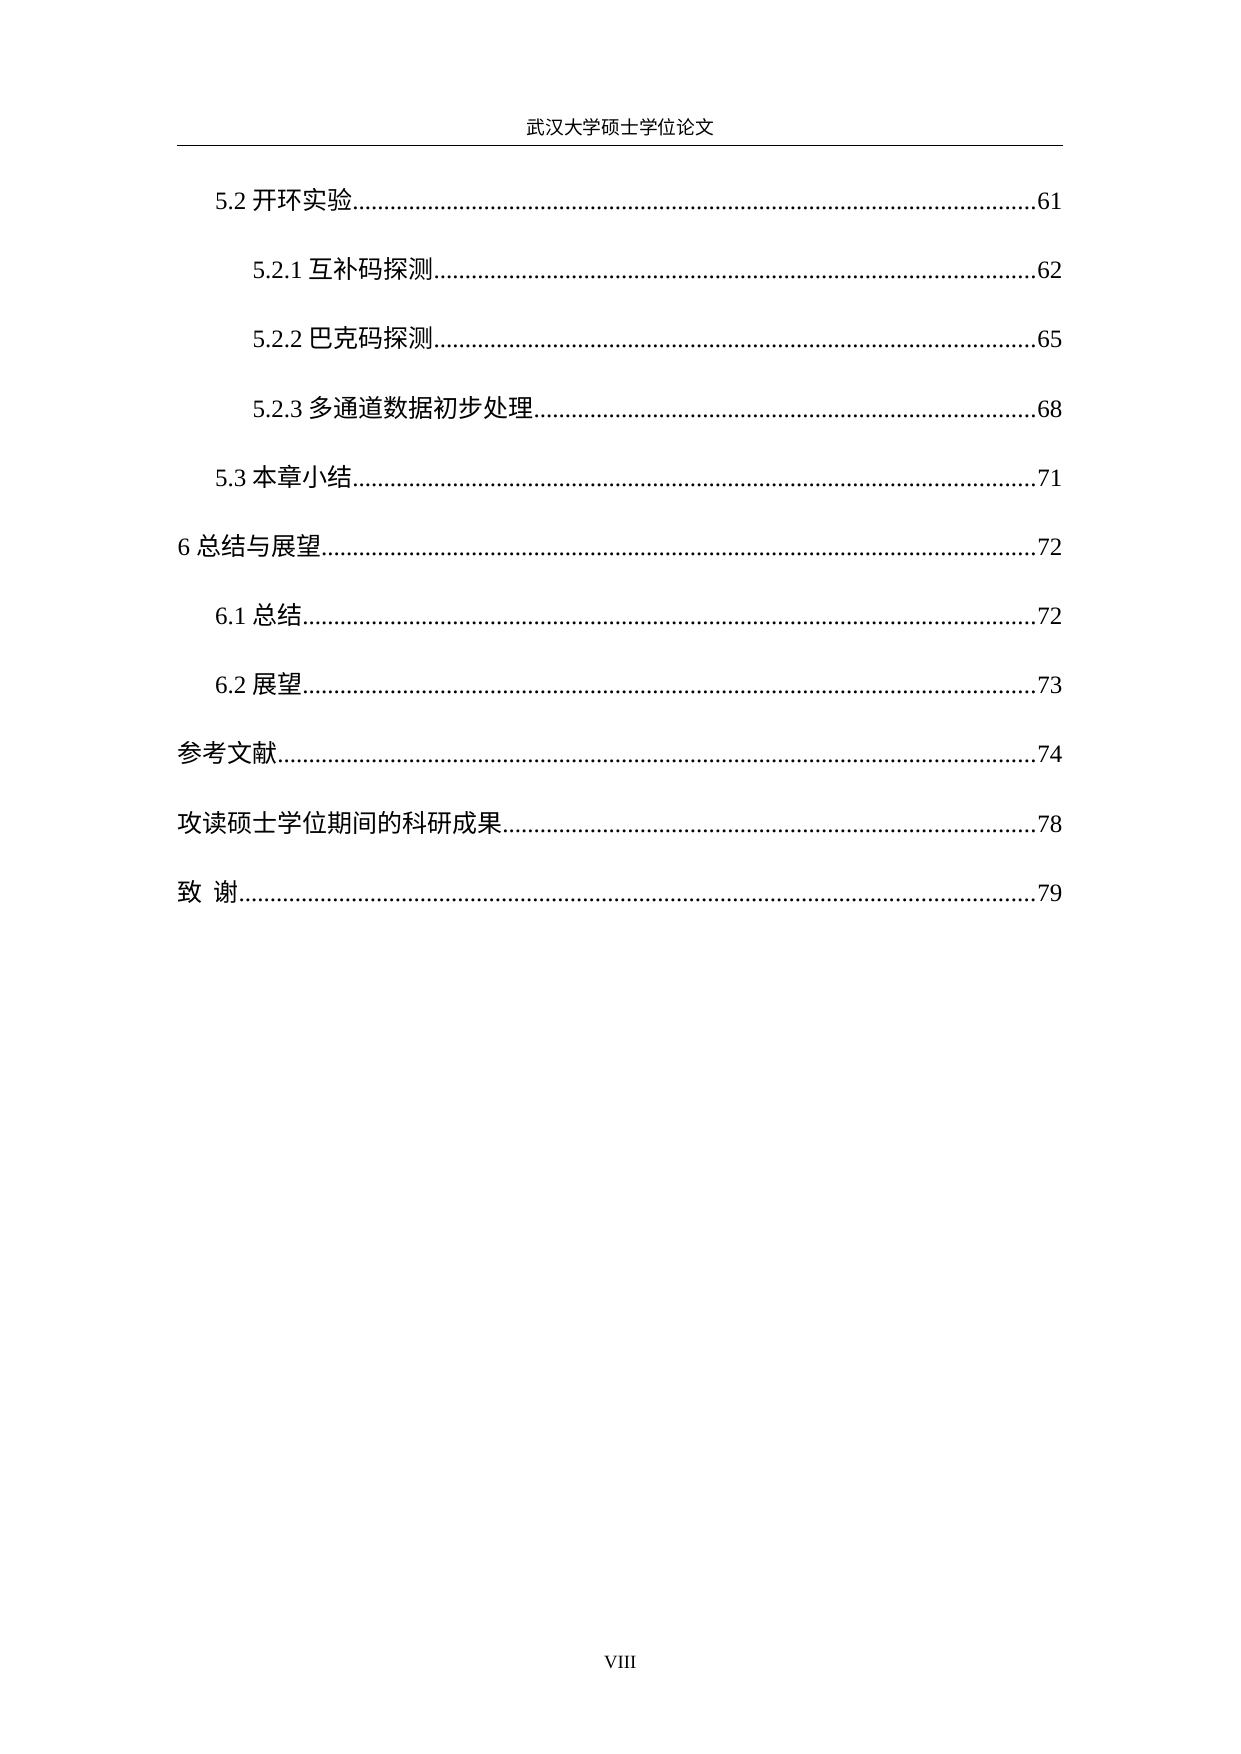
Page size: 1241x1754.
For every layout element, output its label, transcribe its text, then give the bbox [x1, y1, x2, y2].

text 参考文献 74 [177, 717, 1063, 787]
text 6 总结与展望 72 [177, 510, 1063, 579]
text 5.3 本章小结 71 [215, 441, 1063, 510]
text 5.2.2 巴克码探测 65 [252, 302, 1063, 372]
text 5.2.1 互补码探测 62 [252, 233, 1063, 302]
text 6.1 总结 72 [215, 579, 1063, 648]
text 攻读硕士学位期间的科研成果 78 [177, 787, 1063, 856]
text 致 谢 79 [177, 856, 1063, 925]
text 6.2 展望 73 [215, 648, 1063, 717]
text 5.2 开环实验 61 [215, 164, 1063, 233]
text 5.2.3 多通道数据初步处理 68 [252, 372, 1063, 441]
